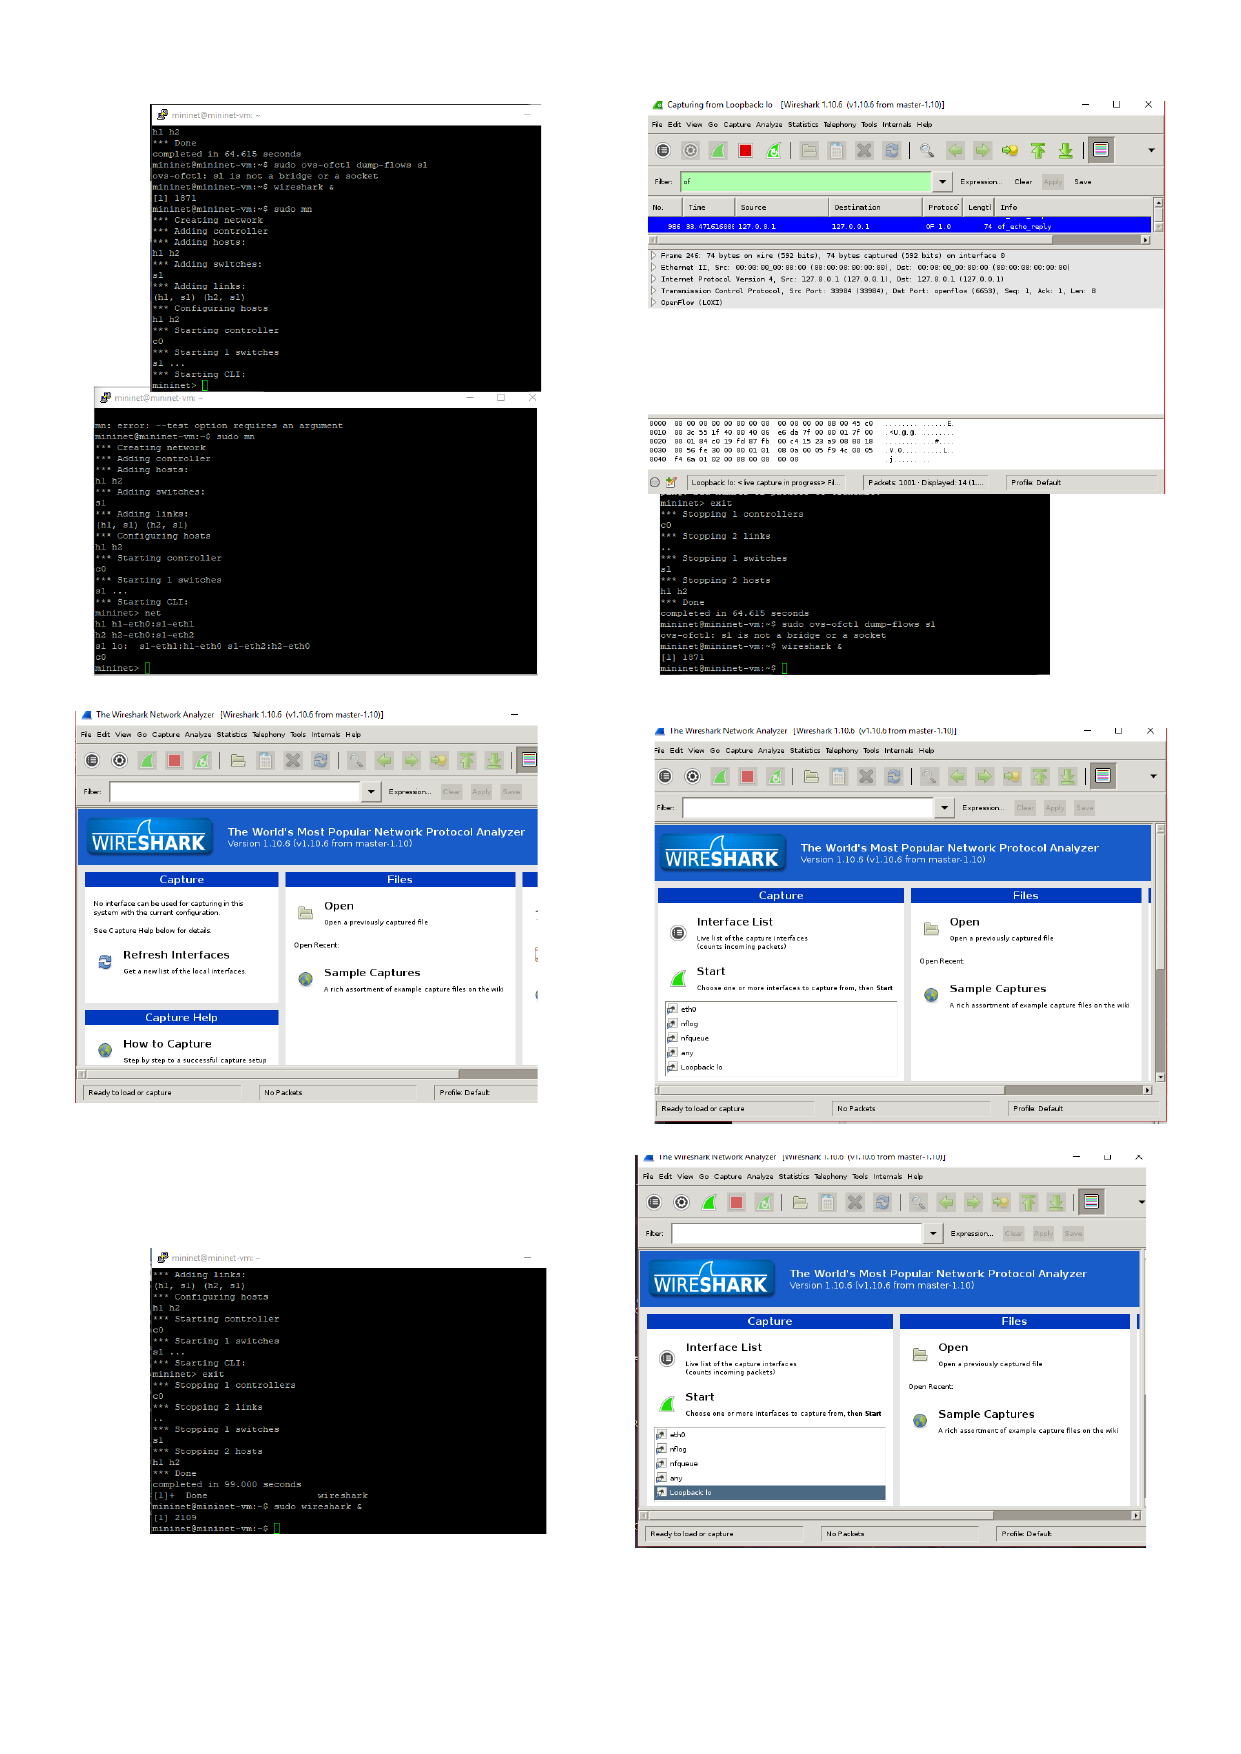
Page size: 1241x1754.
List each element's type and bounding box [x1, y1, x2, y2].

picture [654, 728, 1168, 1124]
picture [75, 711, 538, 1103]
picture [648, 101, 1166, 675]
picture [635, 1155, 1147, 1548]
picture [93, 104, 542, 676]
picture [150, 1248, 547, 1534]
